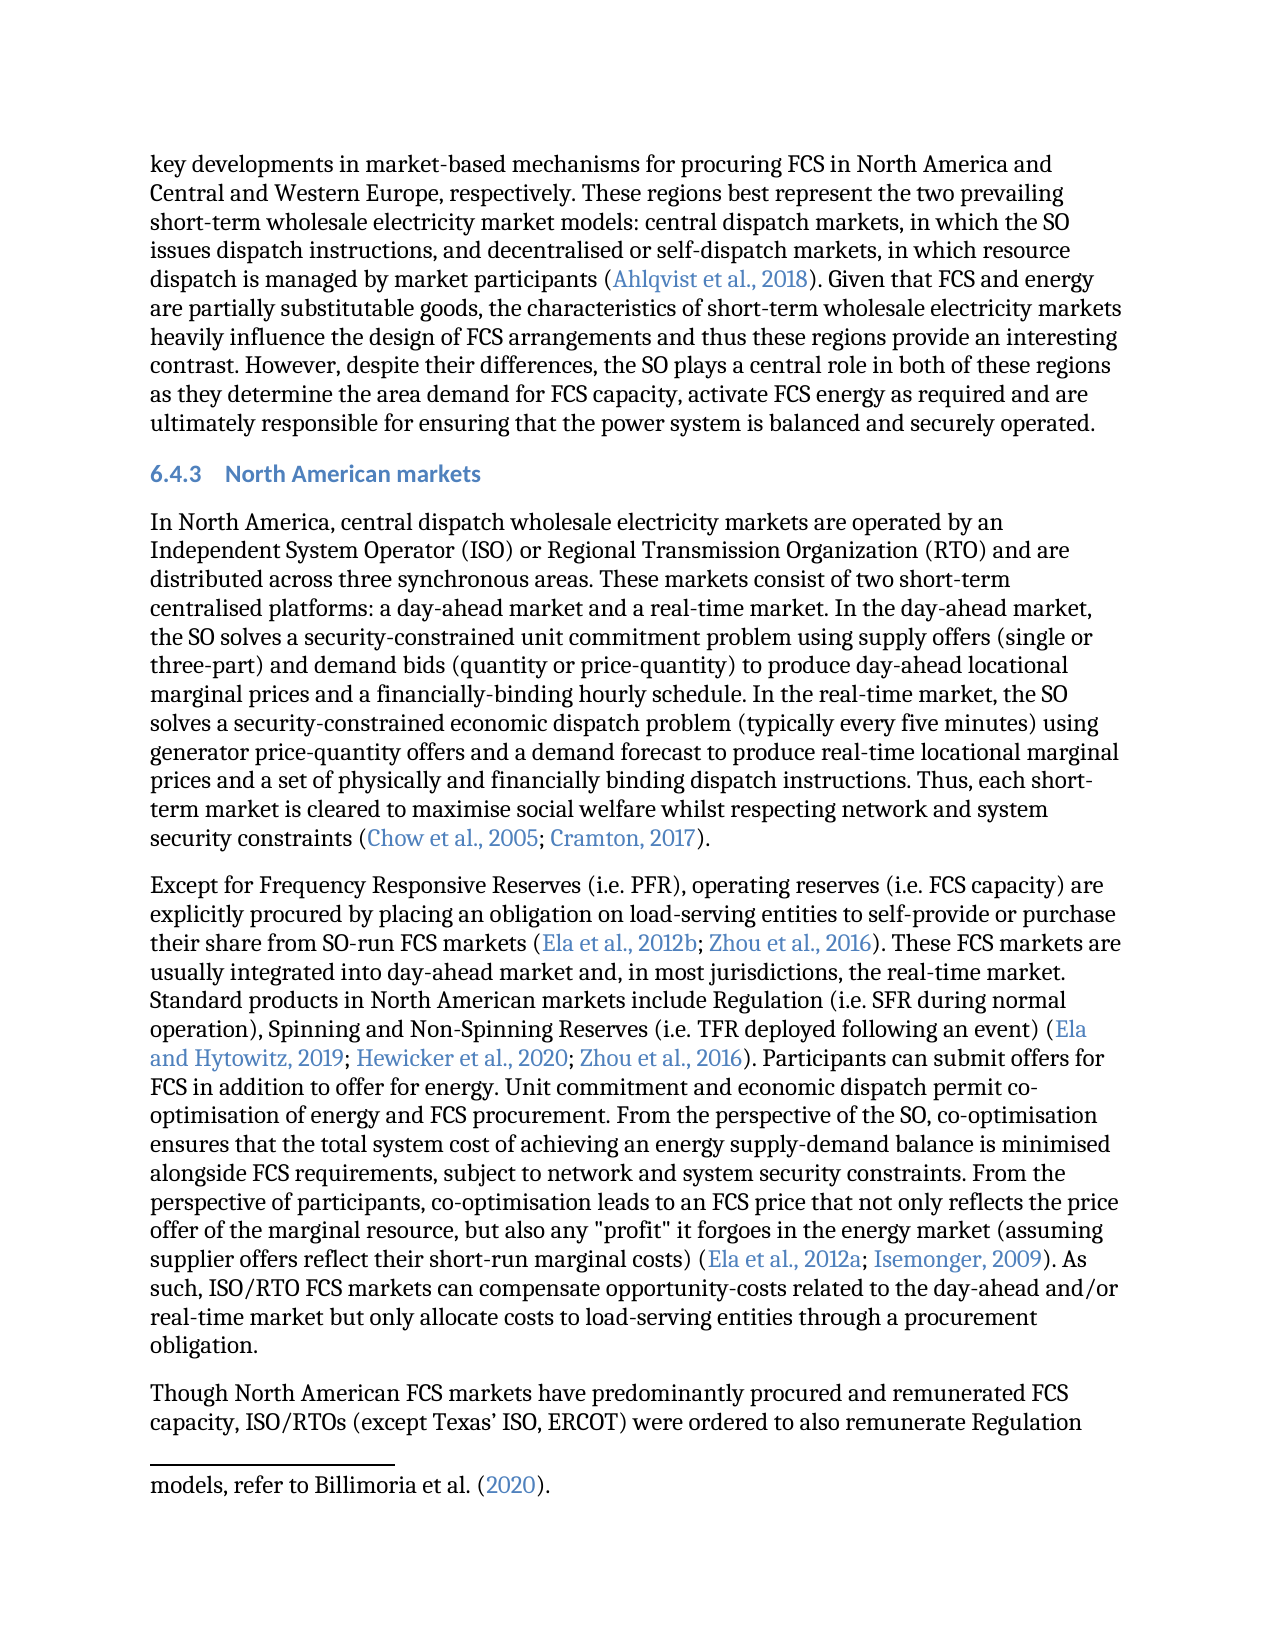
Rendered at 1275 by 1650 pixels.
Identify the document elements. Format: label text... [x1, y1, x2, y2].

text In North America, central dispatch wholesale electricity markets are operated by an Independent System Operator (ISO) or Regional Transmission Organization (RTO) and are distributed across three synchronous areas. These markets consist of two short-term centralised platforms: a day-ahead market and a real-time market. In the day-ahead market, the SO solves a security-constrained unit commitment problem using supply offers (single or three-part) and demand bids (quantity or price-quantity) to produce day-ahead locational marginal prices and a financially-binding hourly schedule. In the real-time market, the SO solves a security-constrained economic dispatch problem (typically every five minutes) using generator price-quantity offers and a demand forecast to produce real-time locational marginal prices and a set of physically and financially binding dispatch instructions. Thus, each short-term market is cleared to maximise social welfare whilst respecting network and system security constraints (Chow et al., 2005; Cramton, 2017). [150, 508, 1125, 853]
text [150, 1379, 1125, 1436]
text Except for Frequency Responsive Reserves (i.e. PFR), operating reserves (i.e. FCS capacity) are explicitly procured by placing an obligation on load-serving entities to self-provide or purchase their share from SO-run FCS markets (Ela et al., 2012b; Zhou et al., 2016). These FCS markets are usually integrated into day-ahead market and, in most jurisdictions, the real-time market. Standard products in North American markets include Regulation (i.e. SFR during normal operation), Spinning and Non-Spinning Reserves (i.e. TFR deployed following an event) (Ela and Hytowitz, 2019; Hewicker et al., 2020; Zhou et al., 2016). Participants can submit offers for FCS in addition to offer for energy. Unit commitment and economic dispatch permit co-optimisation of energy and FCS procurement. From the perspective of the SO, co-optimisation ensures that the total system cost of achieving an energy supply-demand balance is minimised alongside FCS requirements, subject to network and system security constraints. From the perspective of participants, co-optimisation leads to an FCS price that not only reflects the price offer of the marginal resource, but also any "profit" it forgoes in the energy market (assuming supplier offers reflect their short-run marginal costs) (Ela et al., 2012a; Isemonger, 2009). As such, ISO/RTO FCS markets can compensate opportunity-costs related to the day-ahead and/or real-time market but only allocate costs to load-serving entities through a procurement obligation. [150, 871, 1125, 1360]
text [150, 150, 1125, 437]
subtitle 6.4.3 North American markets [150, 458, 1125, 489]
